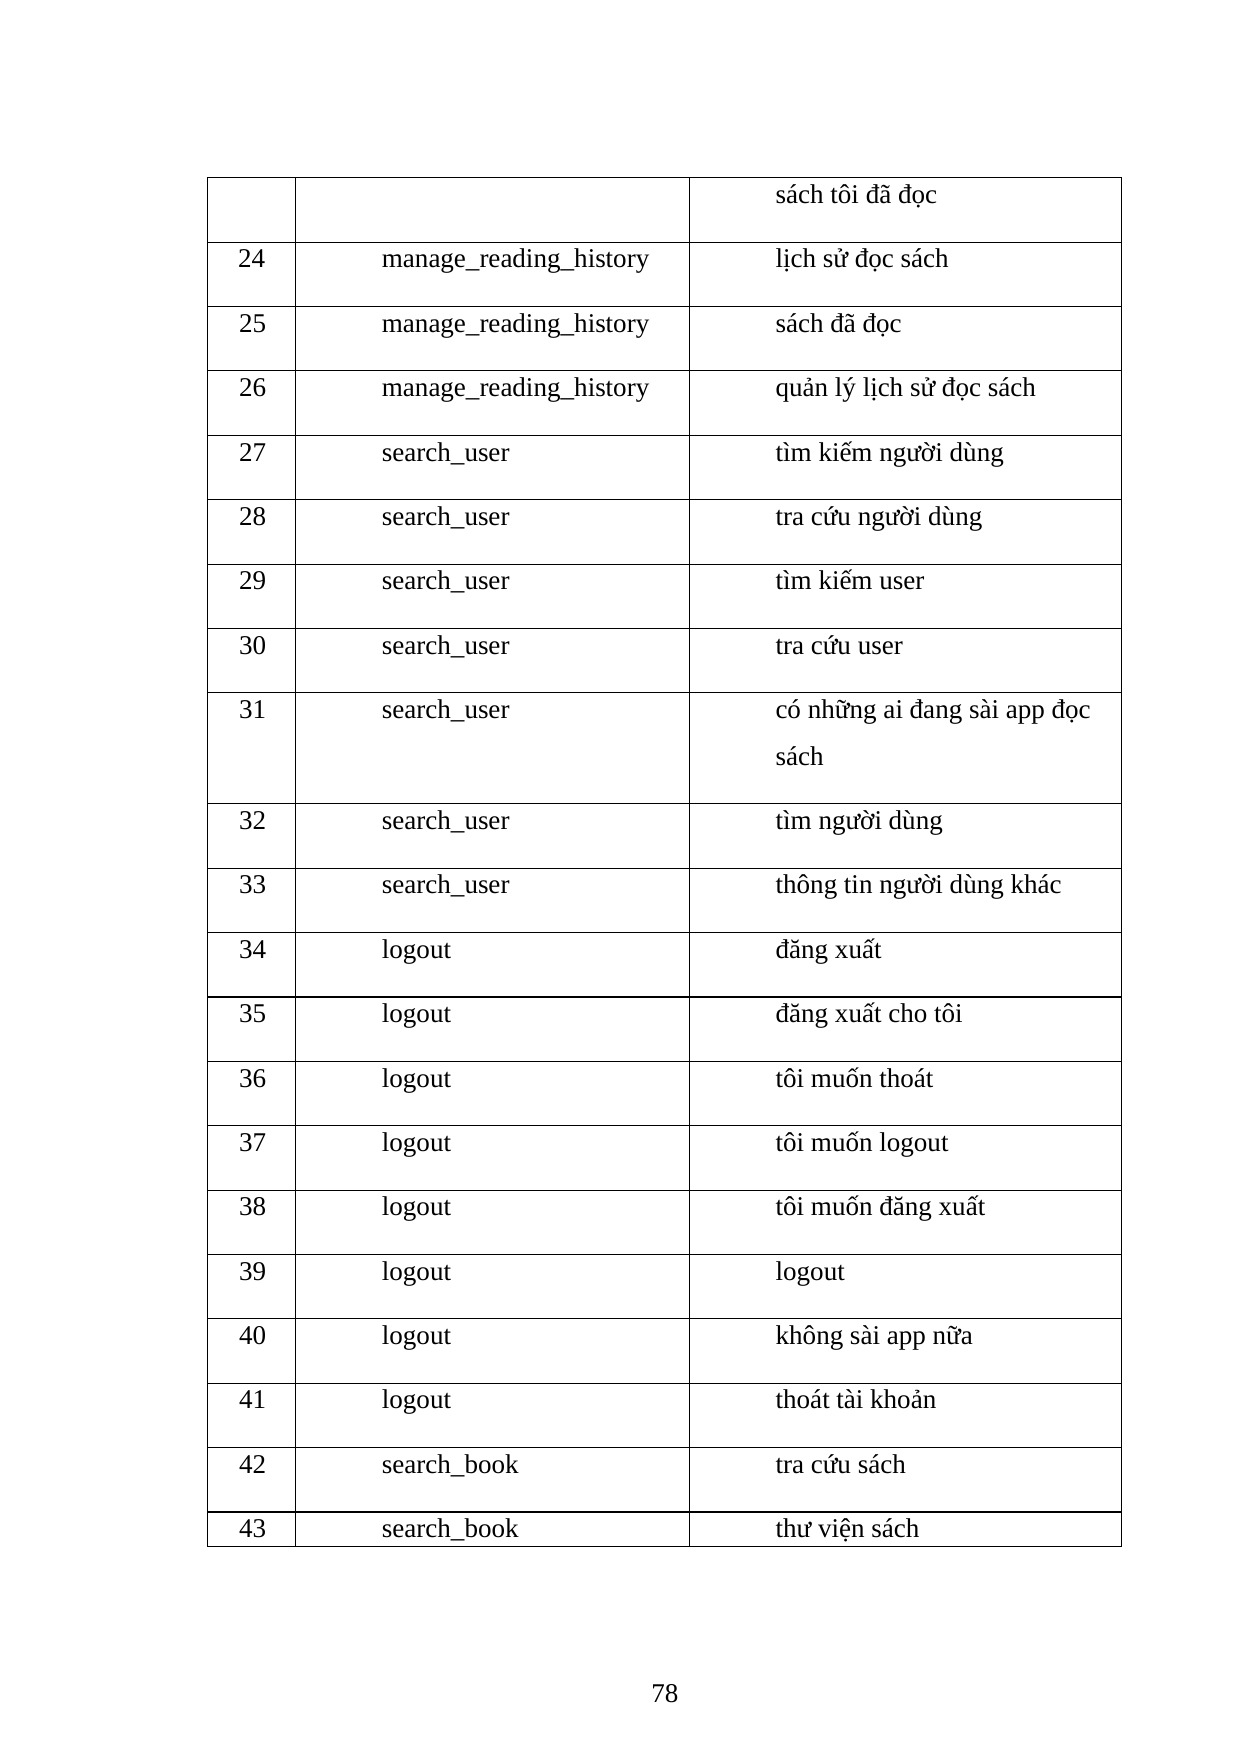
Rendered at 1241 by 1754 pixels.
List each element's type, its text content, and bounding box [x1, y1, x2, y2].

table_cell search_user [296, 693, 689, 803]
table_cell 34 [208, 933, 295, 996]
table_cell đăng xuất [690, 933, 1121, 996]
table_cell search_user [296, 565, 689, 628]
table_cell không sài app nữa [690, 1319, 1121, 1383]
table_cell 29 [208, 565, 295, 628]
table_cell manage_reading_history [296, 307, 689, 370]
table_cell có những ai đang sài app đọc sách [690, 693, 1121, 803]
table_cell 31 [208, 693, 295, 803]
table_cell 33 [208, 869, 295, 932]
table_cell 35 [208, 998, 295, 1061]
table_cell 37 [208, 1126, 295, 1189]
table_cell lịch sử đọc sách [690, 243, 1121, 306]
table_cell 30 [208, 629, 295, 692]
table_cell đăng xuất cho tôi [690, 998, 1121, 1061]
table_cell search_user [296, 869, 689, 932]
table_cell 23 [208, 178, 295, 242]
table_cell 38 [208, 1191, 295, 1254]
table_cell 40 [208, 1319, 295, 1383]
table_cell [690, 178, 1121, 242]
table_cell tìm kiếm người dùng [690, 436, 1121, 499]
table_cell manage_reading_history [296, 243, 689, 306]
table_cell 25 [208, 307, 295, 370]
table_cell sách đã đọc [690, 307, 1121, 370]
table_cell search_user [296, 804, 689, 868]
table_cell tìm kiếm user [690, 565, 1121, 628]
table_cell tra cứu người dùng [690, 500, 1121, 563]
table_cell search_user [296, 629, 689, 692]
table_cell logout [296, 1062, 689, 1125]
table_cell 42 [208, 1448, 295, 1511]
table_cell 26 [208, 371, 295, 435]
table_cell search_user [296, 436, 689, 499]
table_cell logout [296, 1255, 689, 1318]
table_cell search_book [296, 1448, 689, 1511]
table_cell tra cứu user [690, 629, 1121, 692]
table_cell 39 [208, 1255, 295, 1318]
table_cell logout [296, 1319, 689, 1383]
table_cell 43 [208, 1513, 295, 1546]
table_cell logout [296, 998, 689, 1061]
table_cell logout [690, 1255, 1121, 1318]
table_cell thông tin người dùng khác [690, 869, 1121, 932]
table_cell tôi muốn đăng xuất [690, 1191, 1121, 1254]
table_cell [296, 178, 689, 242]
table_cell 41 [208, 1384, 295, 1447]
table_cell tra cứu sách [690, 1448, 1121, 1511]
table_cell 36 [208, 1062, 295, 1125]
table_cell thư viện sách [690, 1513, 1121, 1546]
table_cell tìm người dùng [690, 804, 1121, 868]
table_cell 32 [208, 804, 295, 868]
table_cell search_user [296, 500, 689, 563]
table_cell tôi muốn logout [690, 1126, 1121, 1189]
table_cell 28 [208, 500, 295, 563]
table_cell 24 [208, 243, 295, 306]
table_cell 27 [208, 436, 295, 499]
table_cell logout [296, 1191, 689, 1254]
table_cell tôi muốn thoát [690, 1062, 1121, 1125]
table_cell quản lý lịch sử đọc sách [690, 371, 1121, 435]
table_cell logout [296, 933, 689, 996]
table_cell manage_reading_history [296, 371, 689, 435]
table_cell thoát tài khoản [690, 1384, 1121, 1447]
table_cell logout [296, 1126, 689, 1189]
table_cell logout [296, 1384, 689, 1447]
table_cell search_book [296, 1513, 689, 1546]
